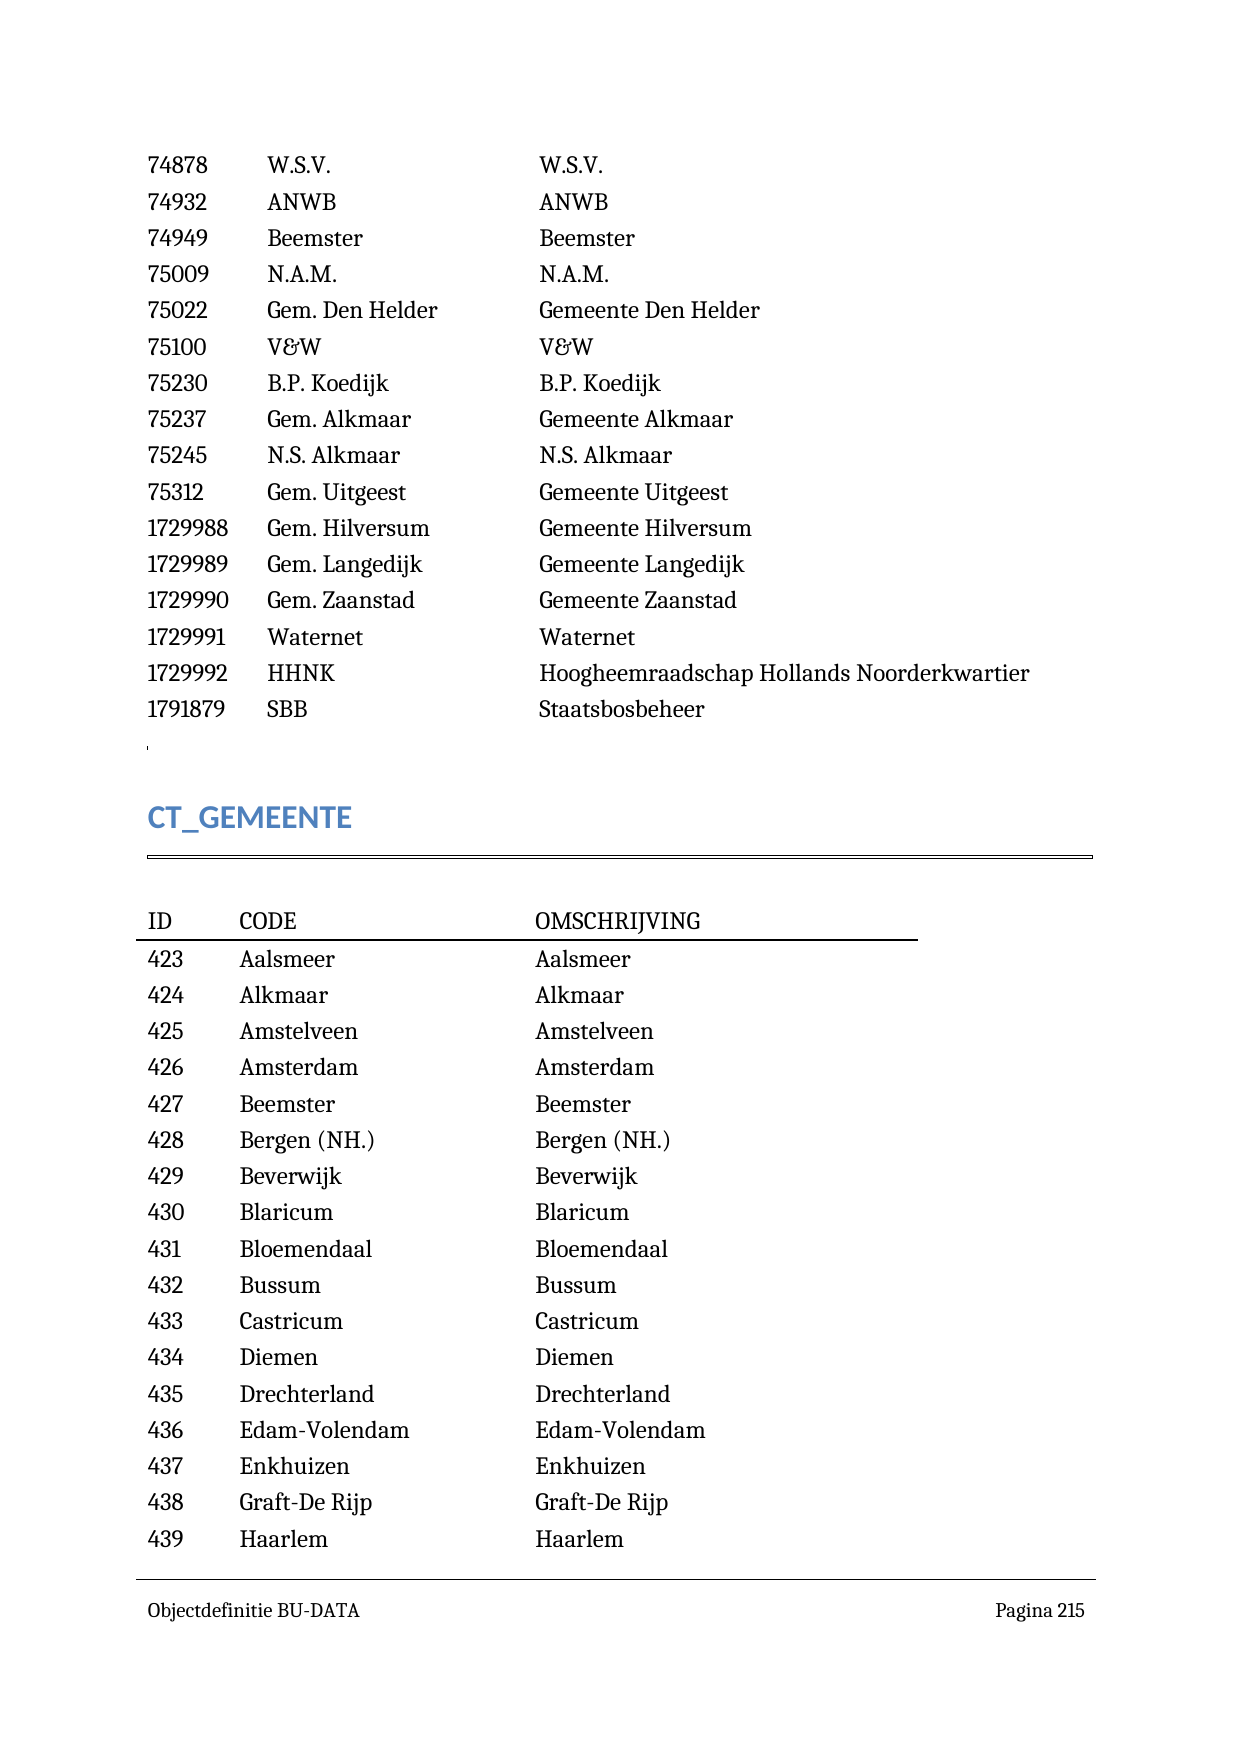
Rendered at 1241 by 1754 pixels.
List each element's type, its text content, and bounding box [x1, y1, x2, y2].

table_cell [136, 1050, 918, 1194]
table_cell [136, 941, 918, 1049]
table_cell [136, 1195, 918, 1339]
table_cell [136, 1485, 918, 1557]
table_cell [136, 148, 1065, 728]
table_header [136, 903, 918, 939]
subtitle CT_GEMEENTE [148, 796, 1093, 837]
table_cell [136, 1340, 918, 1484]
